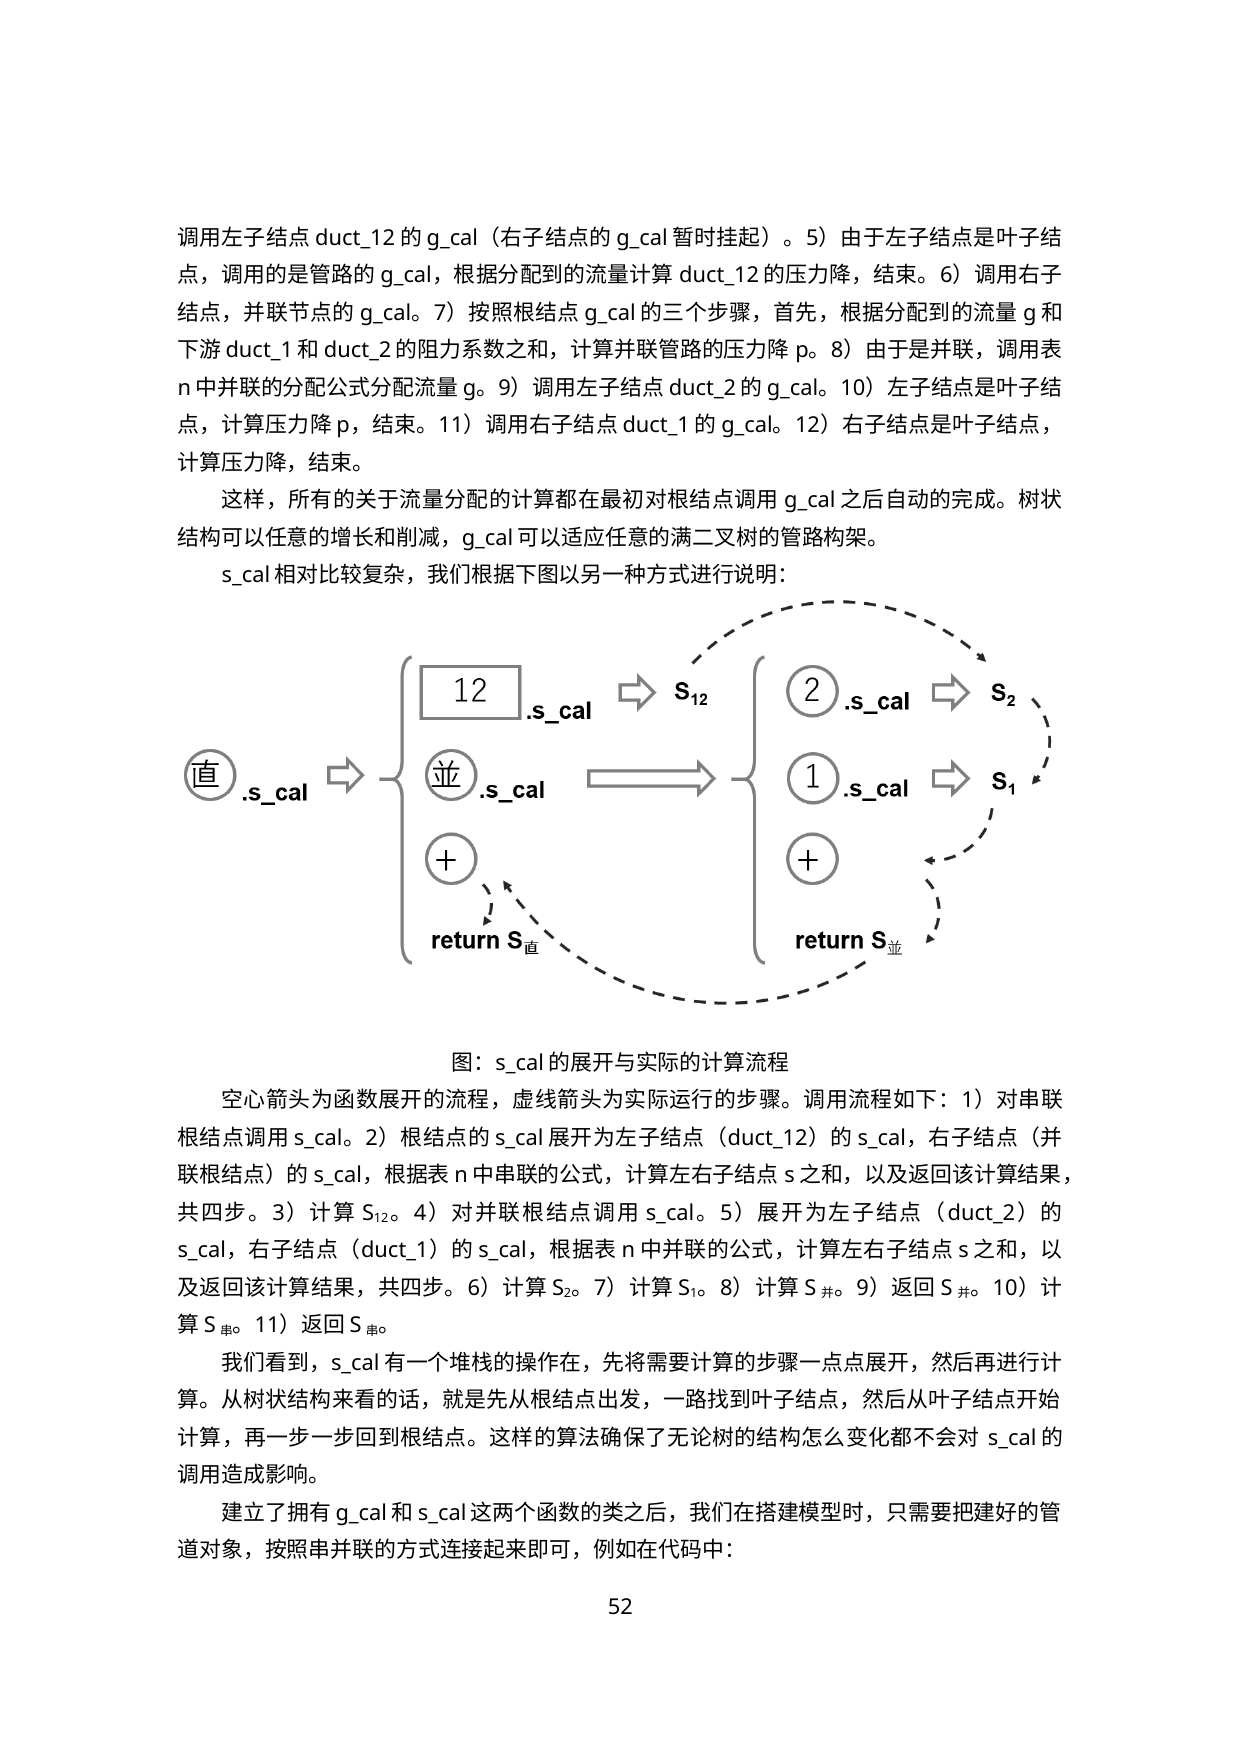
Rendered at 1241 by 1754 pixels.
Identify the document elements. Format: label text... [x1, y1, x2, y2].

picture [177, 591, 1063, 1014]
text 这样，所有的关于流量分配的计算都在最初对根结点调用g_cal之后自动的完成。树状结构可以任意的增长和削减，g_cal可以适应任意的满二叉树的管路构架。 [177, 479, 1063, 554]
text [177, 217, 1063, 479]
text 图：s_cal的展开与实际的计算流程 [177, 1042, 1063, 1079]
text 空心箭头为函数展开的流程，虚线箭头为实际运行的步骤。调用流程如下：1）对串联根结点调用s_cal。2）根结点的s_cal展开为左子结点（duct_12）的s_cal，右子结点（并联根结点）的s_cal，根据表n中串联的公式，计算左右子结点s之和，以及返回该计算结果，共四步。3）计算S12。4）对并联根结点调用s_cal。5）展开为左子结点（duct_2）的s_cal，右子结点（duct_1）的s_cal，根据表n中并联的公式，计算左右子结点s之和，以及返回该计算结果，共四步。6）计算S2。7）计算S1。8）计算S并。9）返回S并。10）计算S串。11）返回S串。 [177, 1079, 1063, 1342]
text s_cal相对比较复杂，我们根据下图以另一种方式进行说明： [177, 554, 1063, 591]
text 我们看到，s_cal有一个堆栈的操作在，先将需要计算的步骤一点点展开，然后再进行计算。从树状结构来看的话，就是先从根结点出发，一路找到叶子结点，然后从叶子结点开始计算，再一步一步回到根结点。这样的算法确保了无论树的结构怎么变化都不会对s_cal的调用造成影响。 [177, 1342, 1063, 1492]
text 建立了拥有g_cal和s_cal这两个函数的类之后，我们在搭建模型时，只需要把建好的管道对象，按照串并联的方式连接起来即可，例如在代码中： [177, 1492, 1063, 1567]
